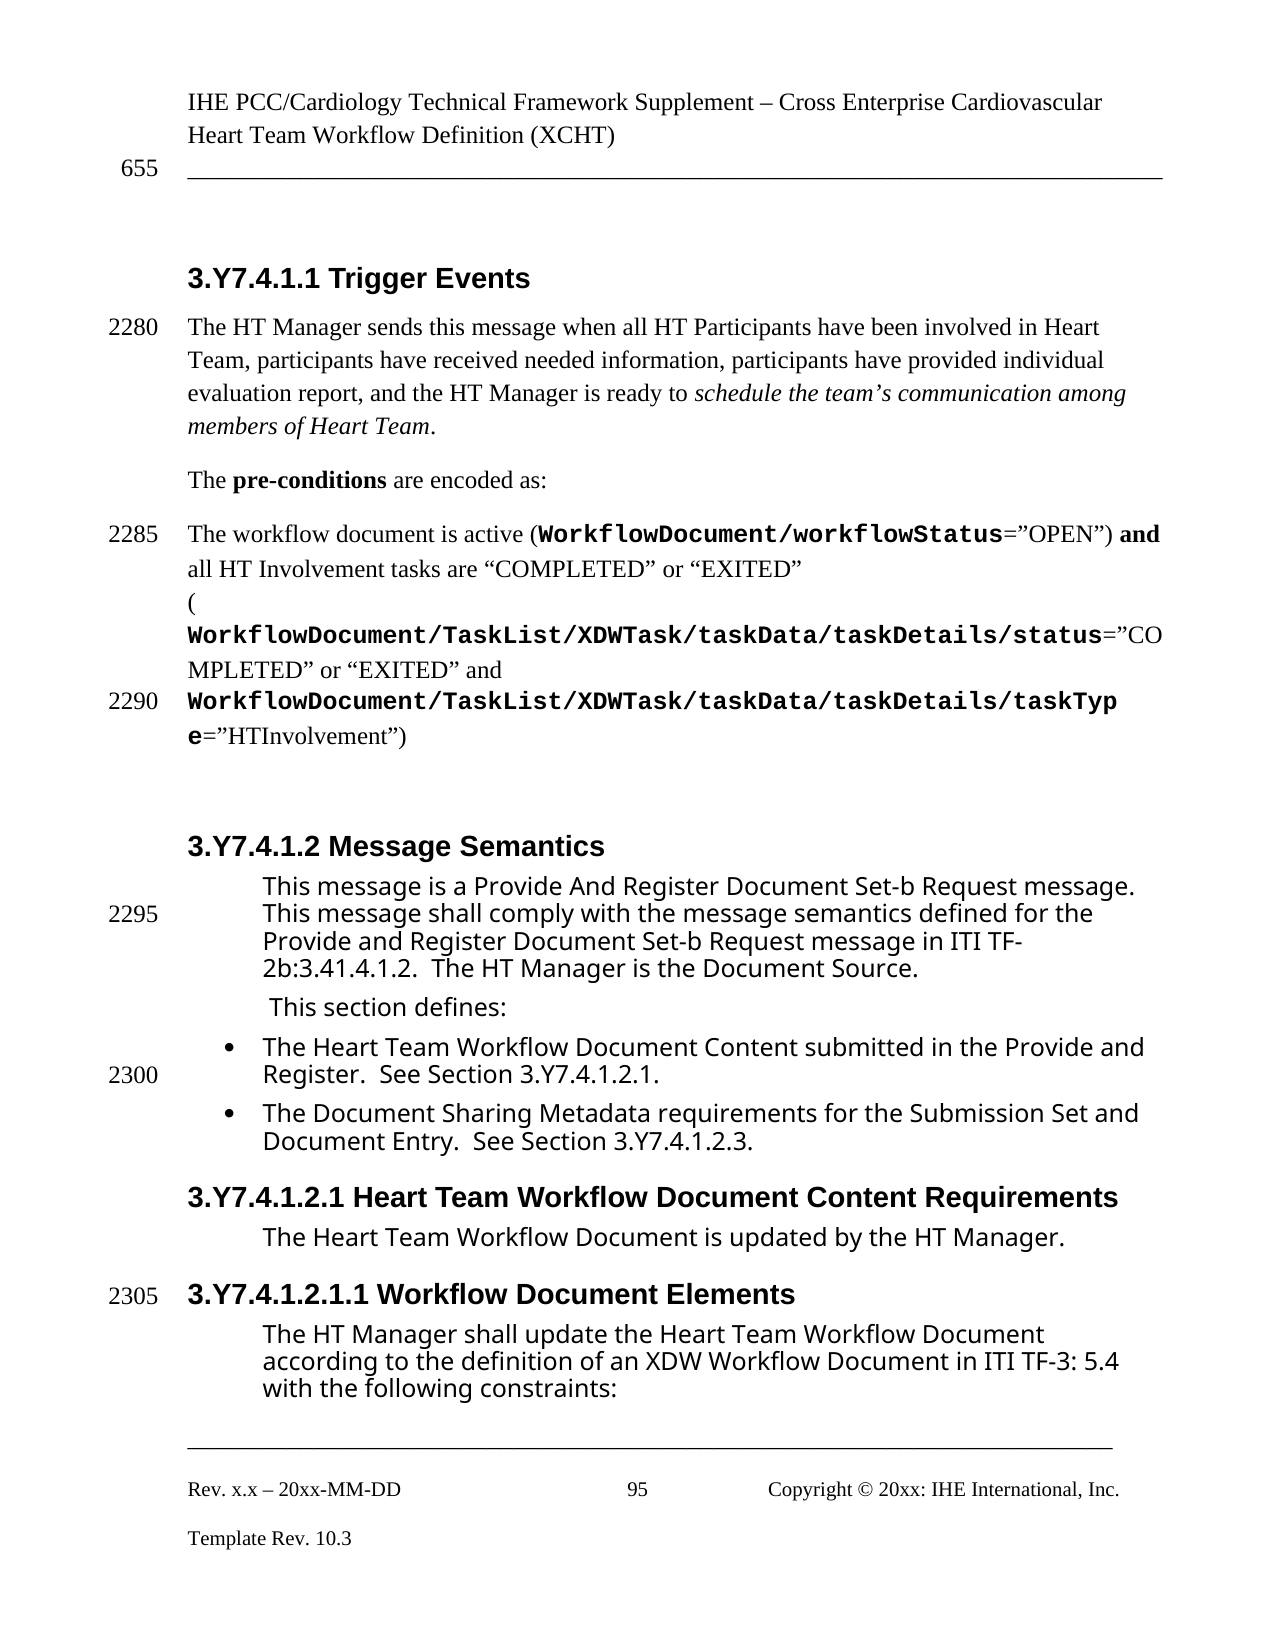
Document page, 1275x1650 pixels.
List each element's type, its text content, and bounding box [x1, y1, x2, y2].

subtitle 3.Y7.4.1.2.1.1 Workflow Document Elements [187, 1277, 1162, 1311]
subtitle 3.Y7.4.1.2.1 Heart Team Workflow Document Content Requirements [187, 1180, 1162, 1214]
text The pre-conditions are encoded as: [187, 465, 1162, 494]
list The Heart Team Workflow Document Content submitted in the Provide and Register. See Section 3.Y7.4.1.2.1. [225, 1034, 1162, 1089]
text This message is a Provide And Register Document Set-b Request message. This message shall comply with the message semantics defined for the Provide and Register Document Set-b Request message in ITI TF-2b:3.41.4.1.2. The HT Manager is the Document Source. [262, 874, 1162, 982]
text The HT Manager shall update the Heart Team Workflow Document according to the definition of an XDW Workflow Document in ITI TF-3: 5.4 with the following constraints: [262, 1322, 1162, 1403]
subtitle 3.Y7.4.1.1 Trigger Events [187, 261, 1162, 295]
subtitle 3.Y7.4.1.2 Message Semantics [187, 829, 1162, 863]
list The Document Sharing Metadata requirements for the Submission Set and Document Entry. See Section 3.Y7.4.1.2.3. [225, 1101, 1162, 1155]
text The Heart Team Workflow Document is updated by the HT Manager. [262, 1225, 1162, 1252]
text This section defines: [262, 995, 1162, 1022]
text The workflow document is active (WorkflowDocument/workflowStatus=”OPEN”) and all HT Involvement tasks are “COMPLETED” or “EXITED” (WorkflowDocument/TaskList/XDWTask/taskData/taskDetails/status=”COMPLETED” or “EXITED” and WorkflowDocument/TaskList/XDWTask/taskData/taskDetails/taskType=”HTInvolvement”) [187, 519, 1162, 752]
text The HT Manager sends this message when all HT Participants have been involved in Heart Team, participants have received needed information, participants have provided individual evaluation report, and the HT Manager is ready to schedule the team’s communication among members of Heart Team. [187, 312, 1162, 440]
